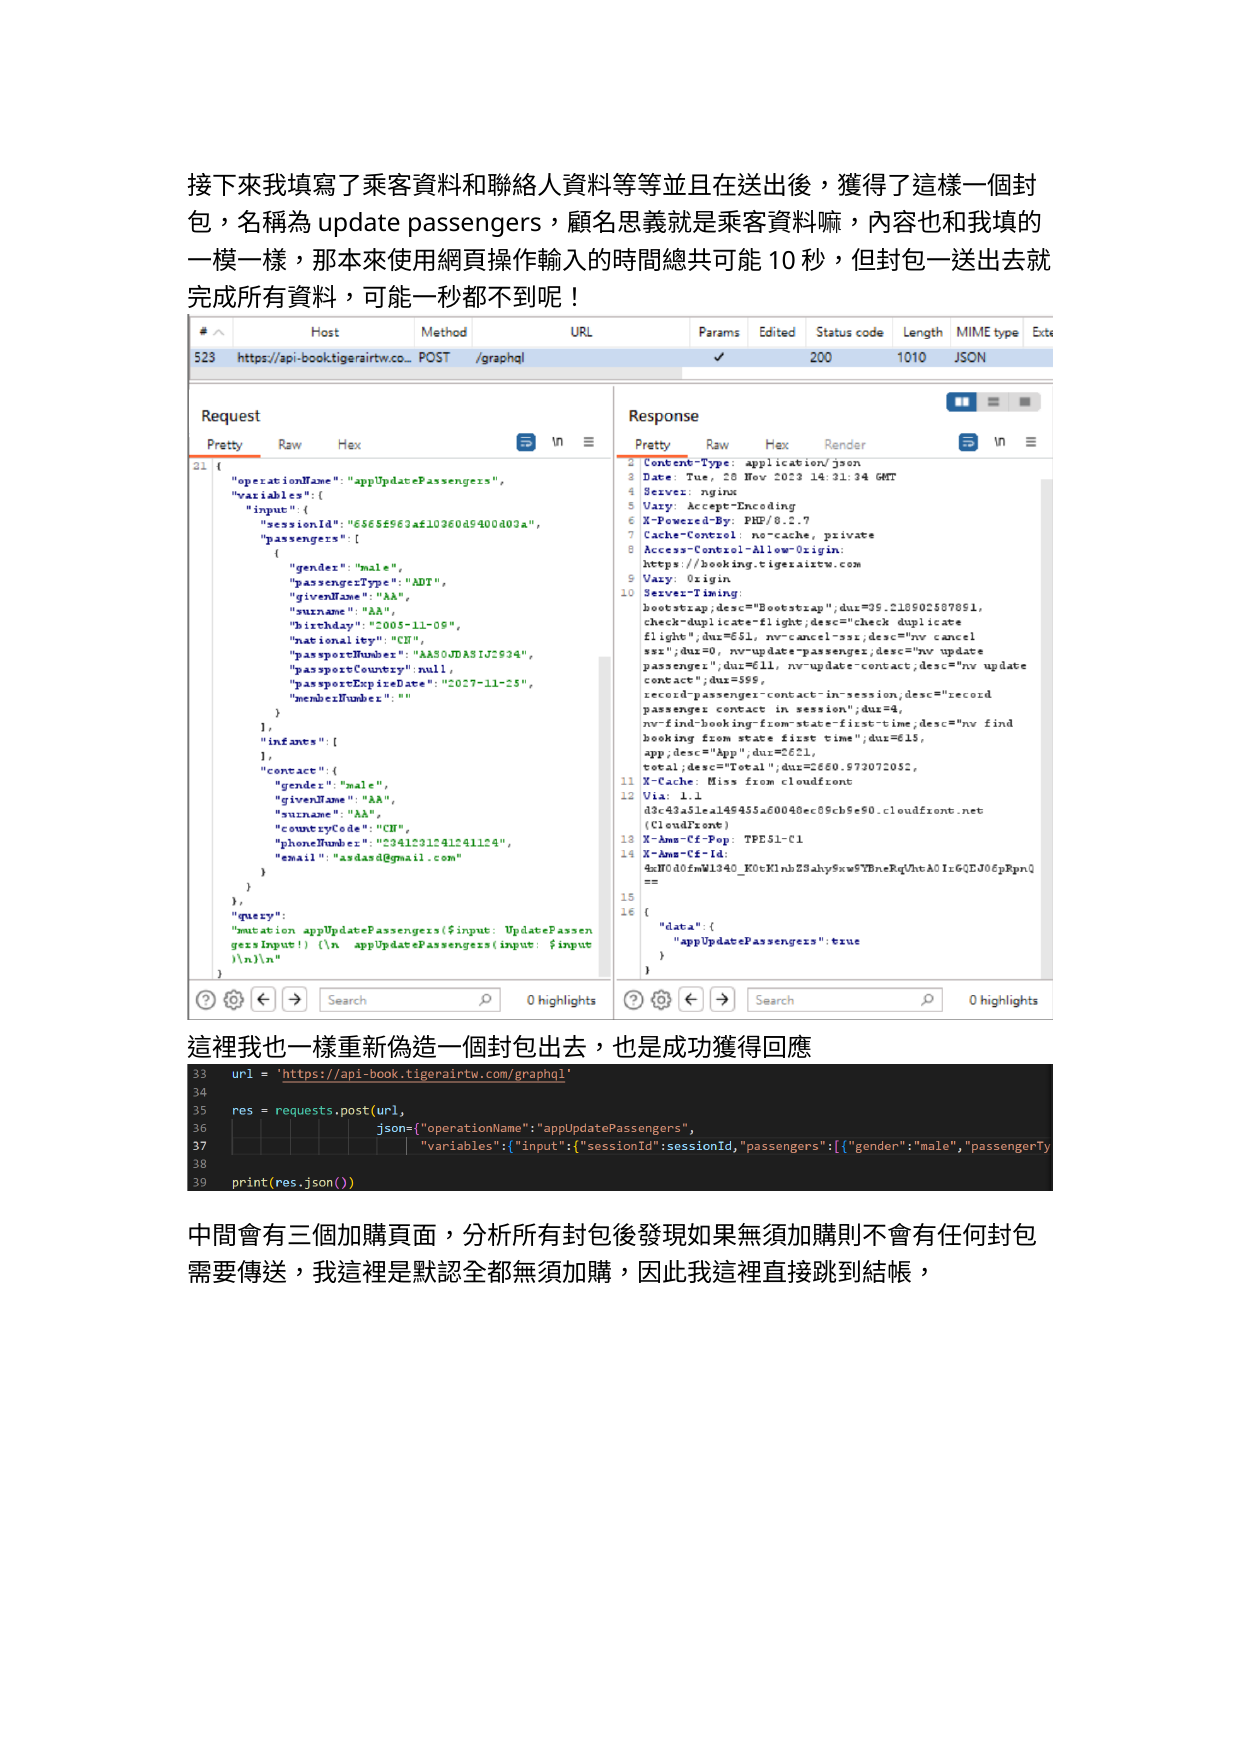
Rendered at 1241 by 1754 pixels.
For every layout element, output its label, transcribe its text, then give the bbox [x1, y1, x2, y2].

picture [187, 1064, 1053, 1191]
text 中間會有三個加購頁面，分析所有封包後發現如果無須加購則不會有任何封包需要傳送，我這裡是默認全都無須加購，因此我這裡直接跳到結帳， [187, 1214, 1053, 1289]
text 接下來我填寫了乘客資料和聯絡人資料等等並且在送出後，獲得了這樣一個封包，名稱為update passengers，顧名思義就是乘客資料嘛，內容也和我填的一模一樣，那本來使用網頁操作輸入的時間總共可能10秒，但封包一送出去就完成所有資料，可能一秒都不到呢！ [187, 164, 1053, 314]
text 這裡我也一樣重新偽造一個封包出去，也是成功獲得回應 [187, 1027, 1053, 1064]
picture [187, 314, 1053, 1020]
